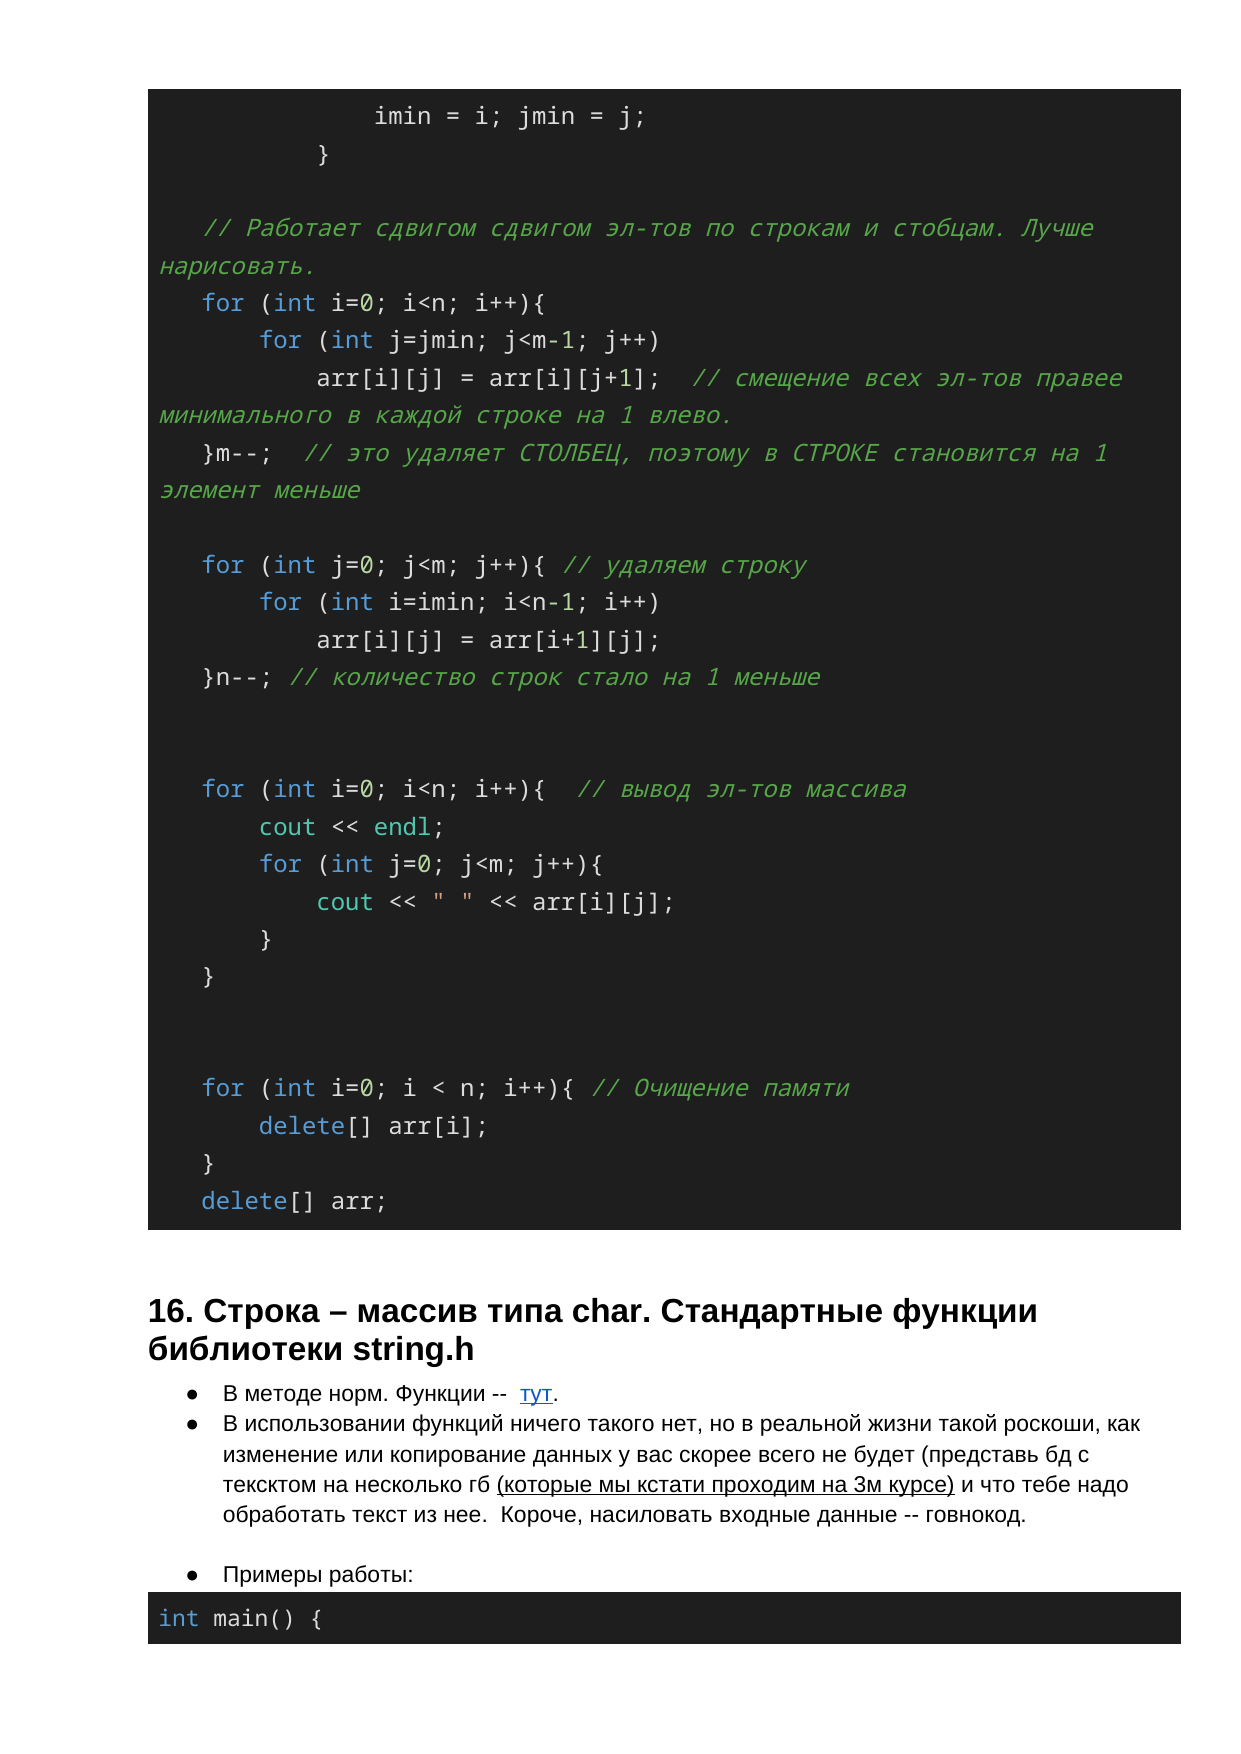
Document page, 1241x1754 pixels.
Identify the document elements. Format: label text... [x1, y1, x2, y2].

list В использовании функций ничего такого нет, но в реальной жизни такой роскоши, как изменение или копирование данных у вас скорее всего не будет (представь бд с тексктом на несколько гб (которые мы кстати проходим на 3м курсе) и что тебе надо обработать текст из нее. Короче, насиловать входные данные -- говнокод. [185, 1410, 1181, 1527]
subtitle 16. Строка – массив типа char. Стандартные функции библиотеки string.h [148, 1291, 1181, 1368]
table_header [148, 89, 1181, 1230]
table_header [148, 1592, 1181, 1644]
list Примеры работы: [185, 1561, 1181, 1588]
list В методе норм. Функции -- тут. [185, 1380, 1181, 1406]
